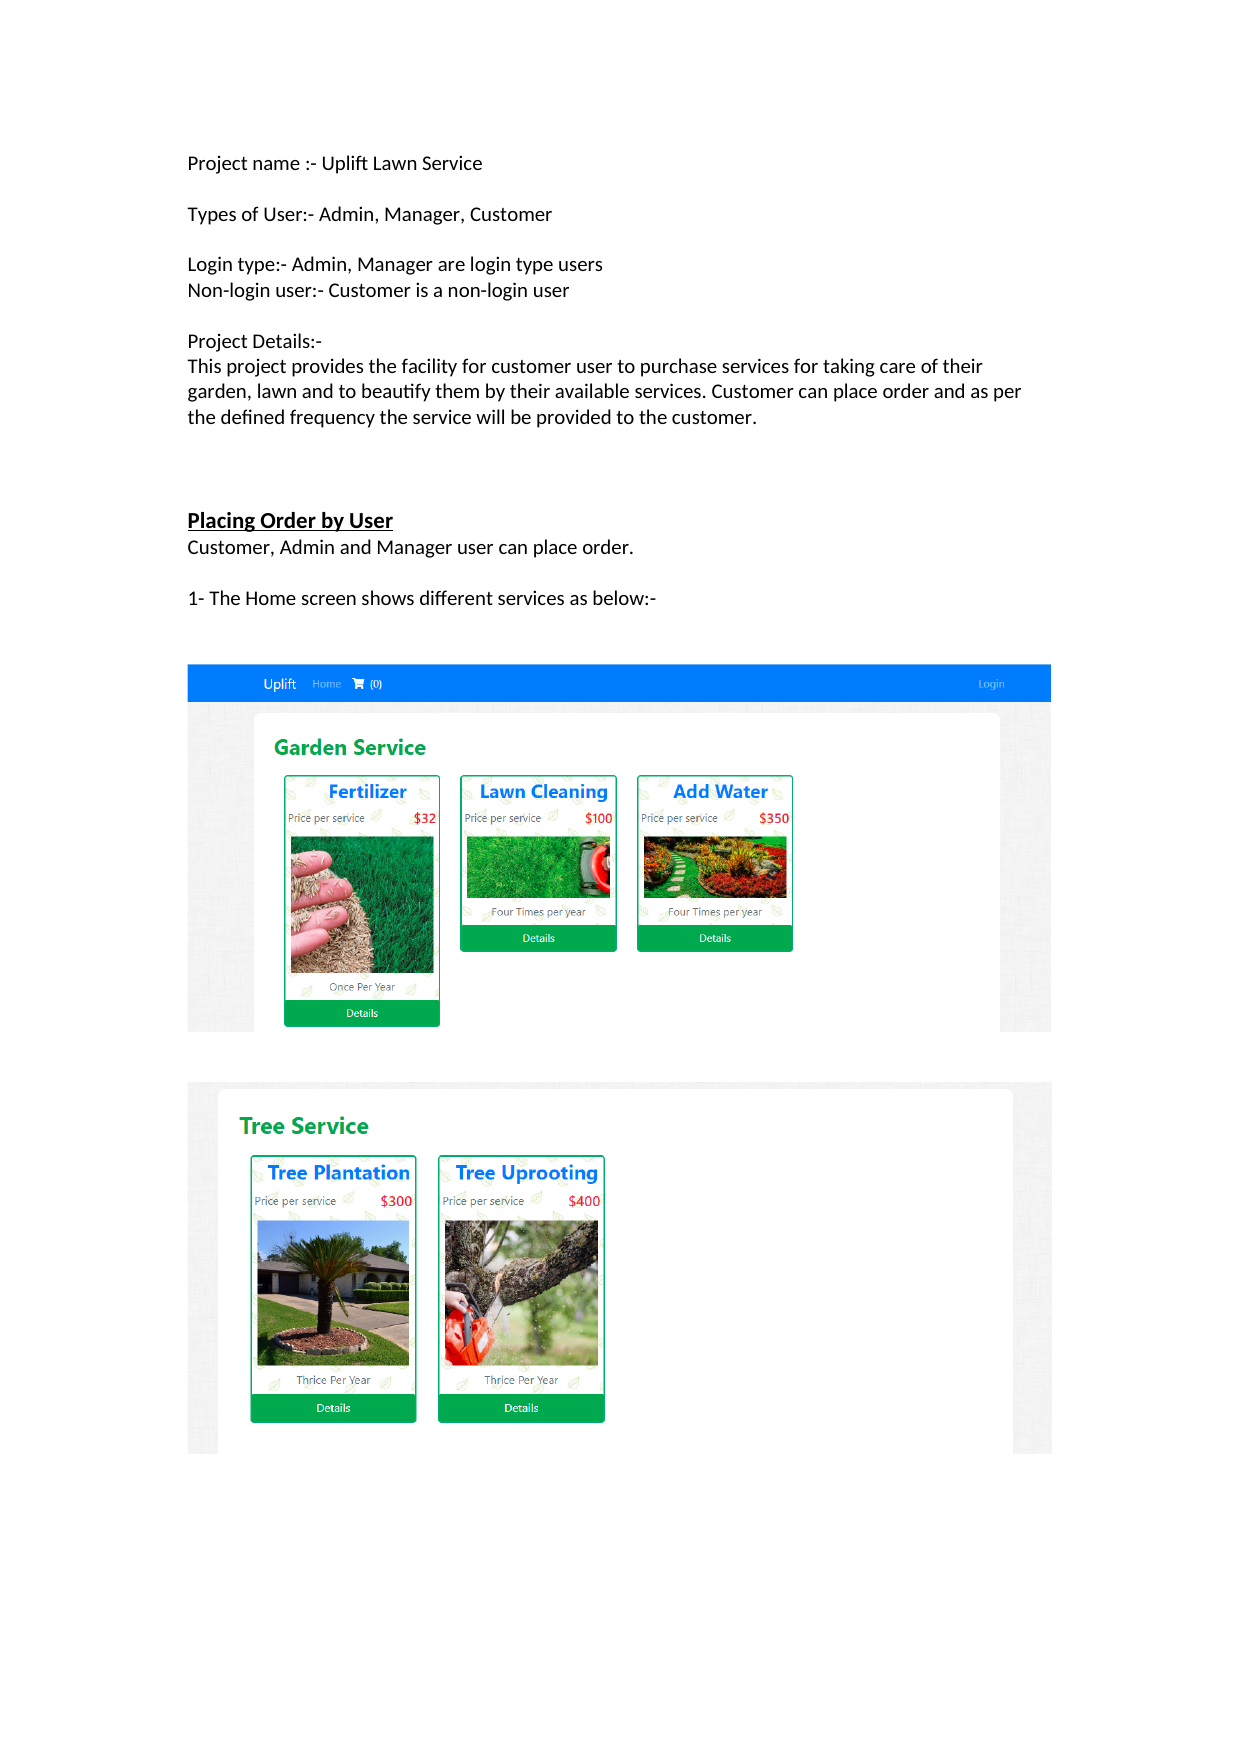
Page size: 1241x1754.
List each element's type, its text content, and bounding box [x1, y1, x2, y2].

text Non-login user:- Customer is a non-login user [187, 277, 1053, 302]
list The Home screen shows different services as below:- [187, 585, 1053, 610]
text Project name :- Uplift Lawn Service [187, 150, 1053, 175]
text Types of User:- Admin, Manager, Customer [187, 201, 1053, 226]
text This project provides the facility for customer user to purchase services for taking care of their garden, lawn and to beautify them by their available services. Customer can place order and as per the defined frequency the service will be provided to the customer. [187, 353, 1053, 429]
picture [187, 1082, 1052, 1454]
text Login type:- Admin, Manager are login type users [187, 252, 1053, 277]
text Customer, Admin and Manager user can place order. [187, 534, 1053, 559]
text Project Details:- [187, 328, 1053, 353]
picture [187, 661, 1051, 1032]
text Placing Order by User [187, 506, 1053, 534]
